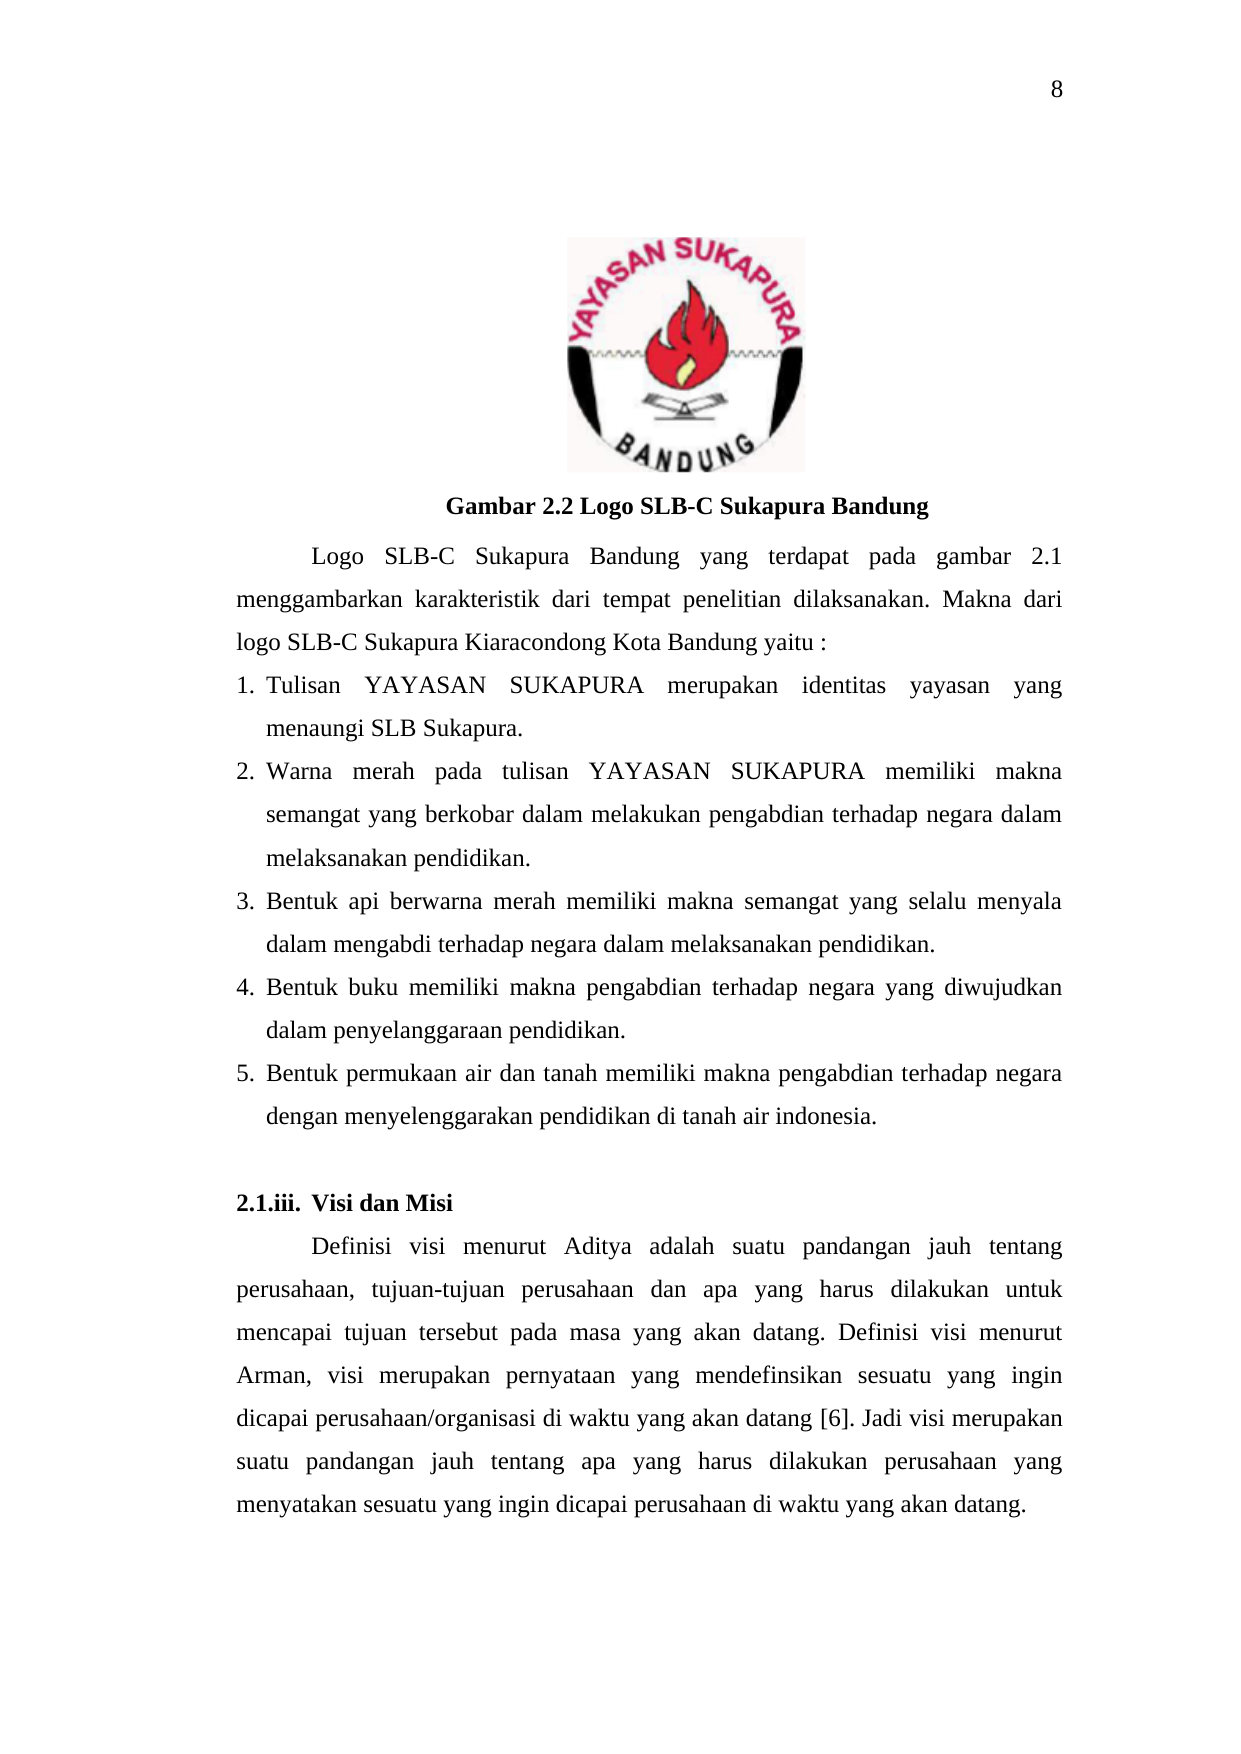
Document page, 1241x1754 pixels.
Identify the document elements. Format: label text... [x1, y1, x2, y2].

list Warna merah pada tulisan YAYASAN SUKAPURA memiliki makna semangat yang berkobar dalam melakukan pengabdian terhadap negara dalam melaksanakan pendidikan. [236, 756, 1063, 871]
subtitle Visi dan Misi [236, 1188, 1063, 1216]
text Logo SLB-C Sukapura Bandung yang terdapat pada gambar 2.1 menggambarkan karakteristik dari tempat penelitian dilaksanakan. Makna dari logo SLB-C Sukapura Kiaracondong Kota Bandung yaitu : [236, 541, 1063, 656]
picture [566, 236, 809, 477]
list Tulisan YAYASAN SUKAPURA merupakan identitas yayasan yang menaungi SLB Sukapura. [236, 670, 1063, 742]
list Bentuk api berwarna merah memiliki makna semangat yang selalu menyala dalam mengabdi terhadap negara dalam melaksanakan pendidikan. [236, 886, 1063, 958]
text Definisi visi menurut Aditya adalah suatu pandangan jauh tentang perusahaan, tujuan-tujuan perusahaan dan apa yang harus dilakukan untuk mencapai tujuan tersebut pada masa yang akan datang. Definisi visi menurut Arman, visi merupakan pernyataan yang mendefinsikan sesuatu yang ingin dicapai perusahaan/organisasi di waktu yang akan datang . Jadi visi merupakan suatu pandangan jauh tentang apa yang harus dilakukan perusahaan yang menyatakan sesuatu yang ingin dicapai perusahaan di waktu yang akan datang. [236, 1231, 1063, 1518]
list Bentuk buku memiliki makna pengabdian terhadap negara yang diwujudkan dalam penyelanggaraan pendidikan. [236, 972, 1063, 1044]
list Bentuk permukaan air dan tanah memiliki makna pengabdian terhadap negara dengan menyelenggarakan pendidikan di tanah air indonesia. [236, 1058, 1063, 1130]
